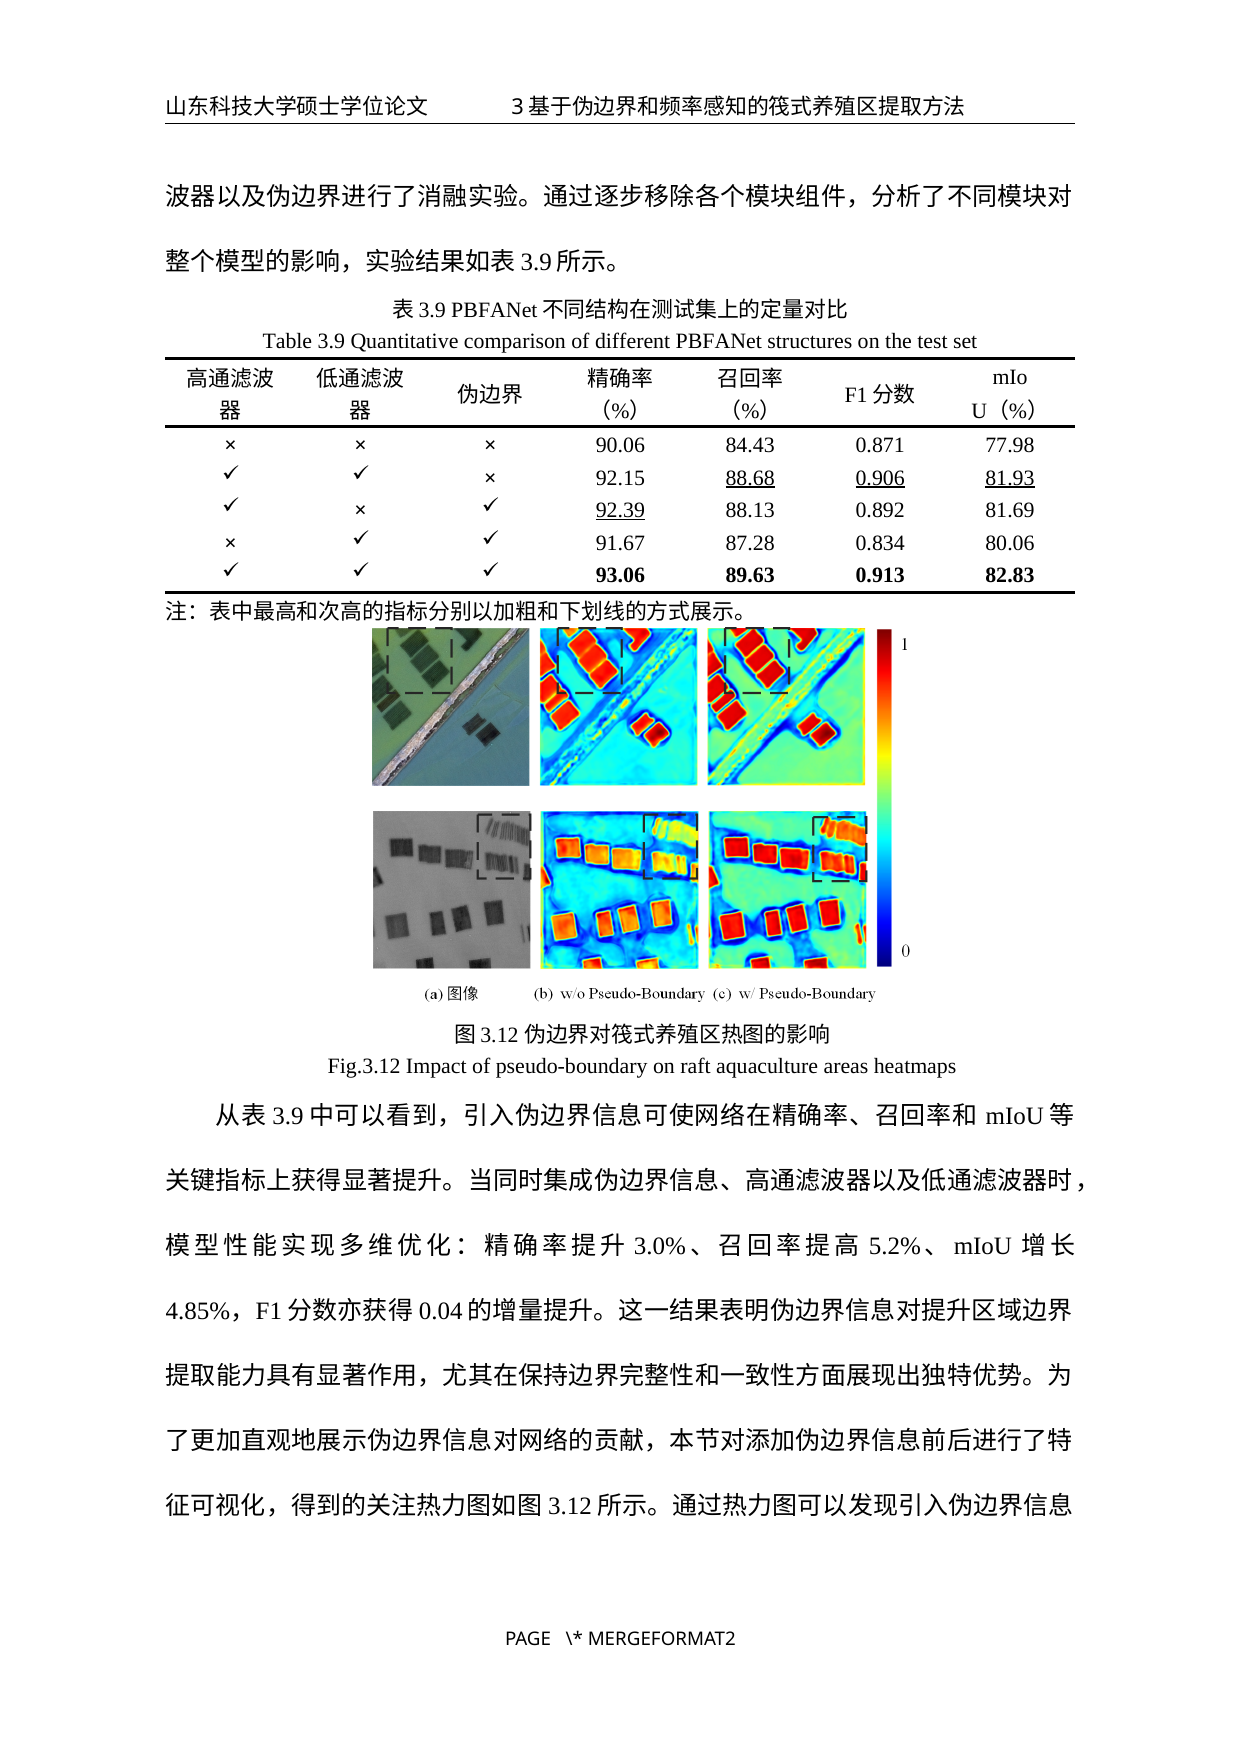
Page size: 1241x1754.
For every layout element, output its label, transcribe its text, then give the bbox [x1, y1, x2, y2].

table_cell [165, 558, 295, 591]
table_cell [425, 493, 555, 526]
table_header F1分数 [815, 360, 945, 425]
picture [371, 626, 920, 1011]
table_cell 81.69 [945, 493, 1075, 526]
table_header 召回率（%） [685, 360, 815, 425]
table_cell [295, 526, 425, 558]
table_cell 87.28 [685, 526, 815, 558]
table_cell [165, 461, 295, 493]
table_header 精确率（%） [555, 360, 685, 425]
table_cell [295, 461, 425, 493]
table_cell 0.834 [815, 526, 945, 558]
table_cell 0.913 [815, 558, 945, 591]
list Fig.3.12 Impact of pseudo-boundary on raft aquaculture areas heatmaps [165, 1049, 1075, 1081]
table_cell 0.892 [815, 493, 945, 526]
table_cell 80.06 [945, 526, 1075, 558]
table_cell × [165, 428, 295, 461]
table_cell 88.13 [685, 493, 815, 526]
table_cell [425, 526, 555, 558]
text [165, 1081, 1075, 1536]
table_cell × [165, 526, 295, 558]
table_cell [425, 558, 555, 591]
table_cell 93.06 [555, 558, 685, 591]
table_cell 82.83 [945, 558, 1075, 591]
table_header mIoU（%） [945, 360, 1075, 425]
table_cell 81.93 [945, 461, 1075, 493]
table_header 低通滤波器 [295, 360, 425, 425]
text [165, 162, 1075, 292]
table_cell 88.68 [685, 461, 815, 493]
table_cell 84.43 [685, 428, 815, 461]
table_cell [295, 558, 425, 591]
table_cell 90.06 [555, 428, 685, 461]
table_cell 92.39 [555, 493, 685, 526]
list 图3.12 伪边界对筏式养殖区热图的影响 [165, 1016, 1075, 1049]
text 表3.9 PBFANet不同结构在测试集上的定量对比 [165, 292, 1075, 324]
text Table 3.9 Quantitative comparison of different PBFANet structures on the test set [165, 324, 1075, 357]
table_cell 91.67 [555, 526, 685, 558]
table_cell 0.871 [815, 428, 945, 461]
table_header 高通滤波器 [165, 360, 295, 425]
table_cell 77.98 [945, 428, 1075, 461]
table_cell × [425, 428, 555, 461]
table_cell × [425, 461, 555, 493]
table_cell [165, 493, 295, 526]
table_cell × [295, 428, 425, 461]
table_cell 89.63 [685, 558, 815, 591]
table_cell 92.15 [555, 461, 685, 493]
text 注：表中最高和次高的指标分别以加粗和下划线的方式展示。 [165, 594, 1075, 626]
table_cell 0.906 [815, 461, 945, 493]
table_cell × [295, 493, 425, 526]
table_header 伪边界 [425, 360, 555, 425]
